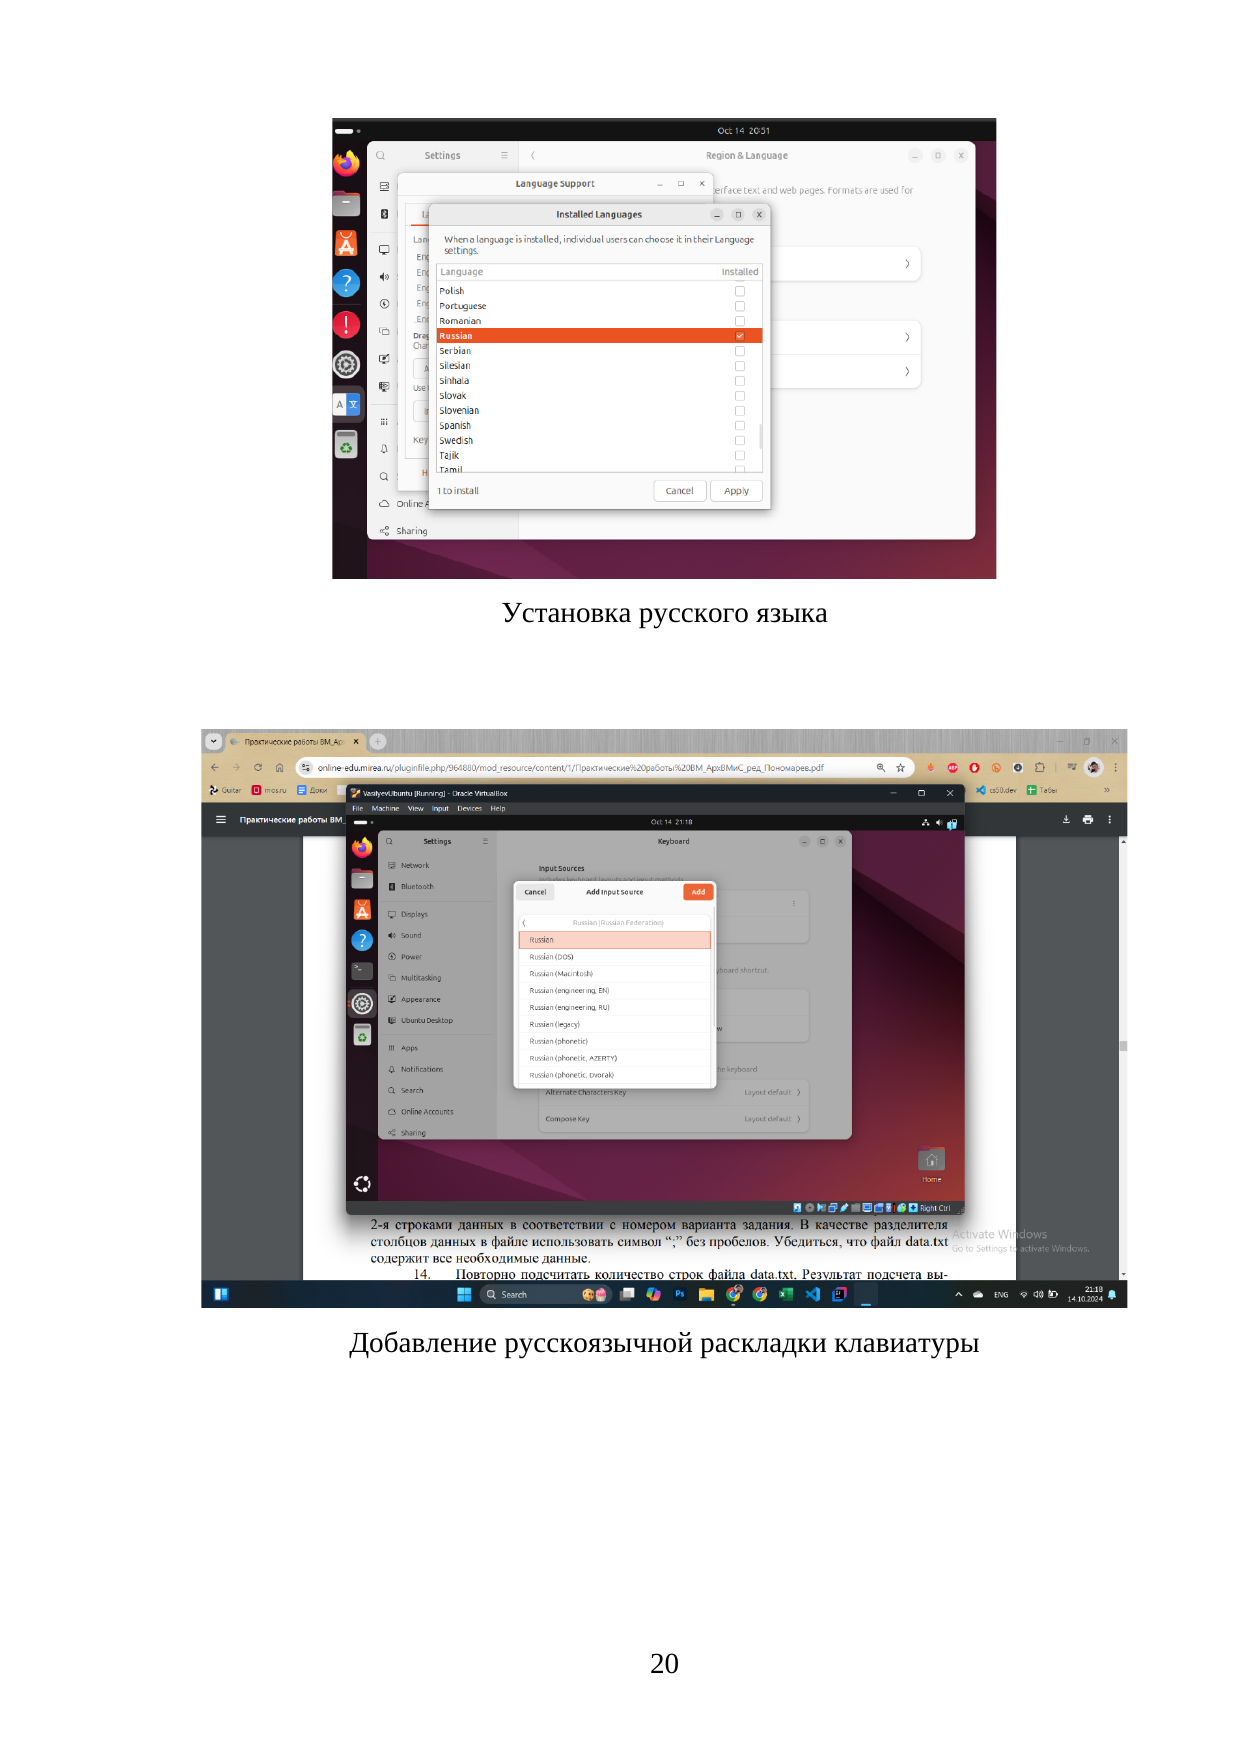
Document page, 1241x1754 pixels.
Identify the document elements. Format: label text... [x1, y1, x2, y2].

picture [201, 729, 1128, 1308]
text Установка русского языка [177, 596, 1152, 629]
text Добавление русскоязычной раскладки клавиатуры [177, 1325, 1152, 1358]
picture [332, 118, 997, 579]
